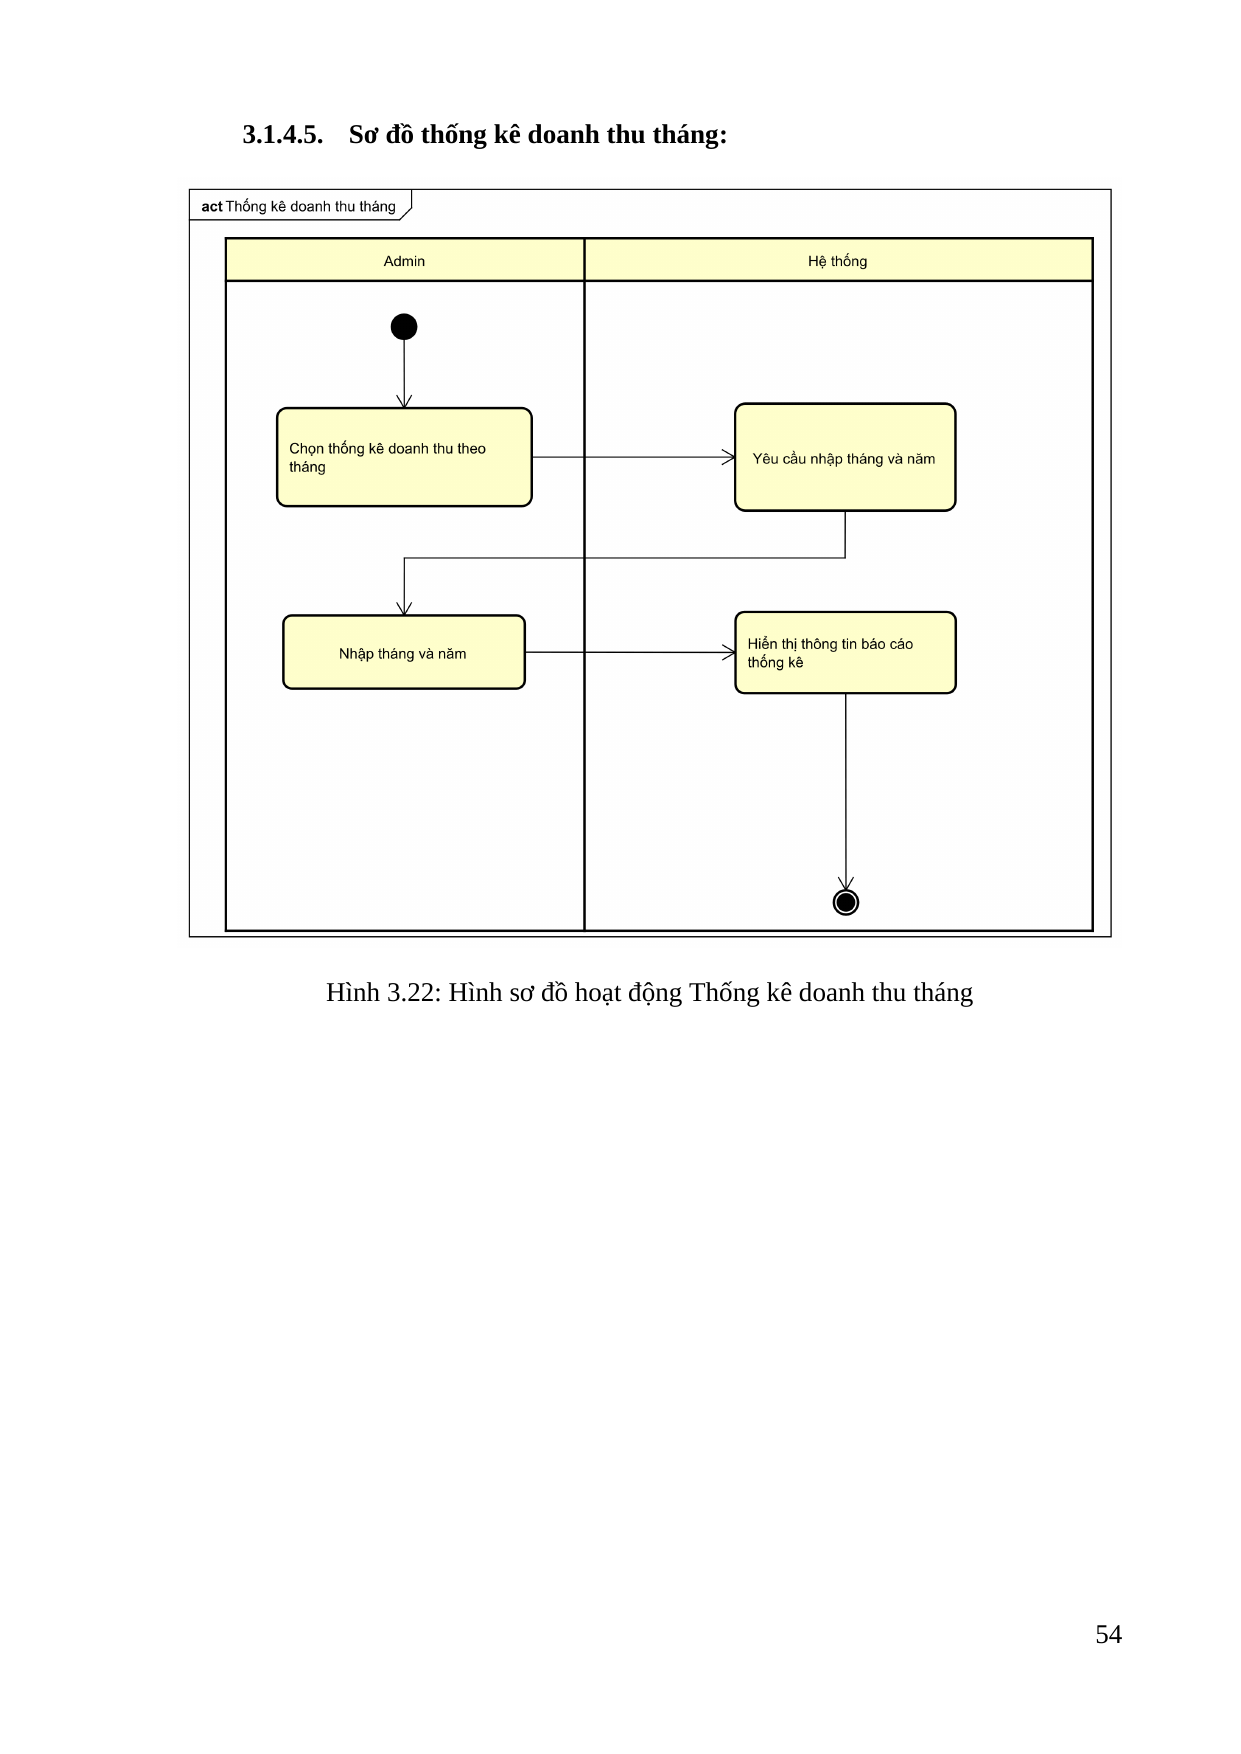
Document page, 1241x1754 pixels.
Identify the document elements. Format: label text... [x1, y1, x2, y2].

subtitle Sơ đồ thống kê doanh thu tháng: [242, 118, 1122, 149]
picture [177, 177, 1123, 948]
